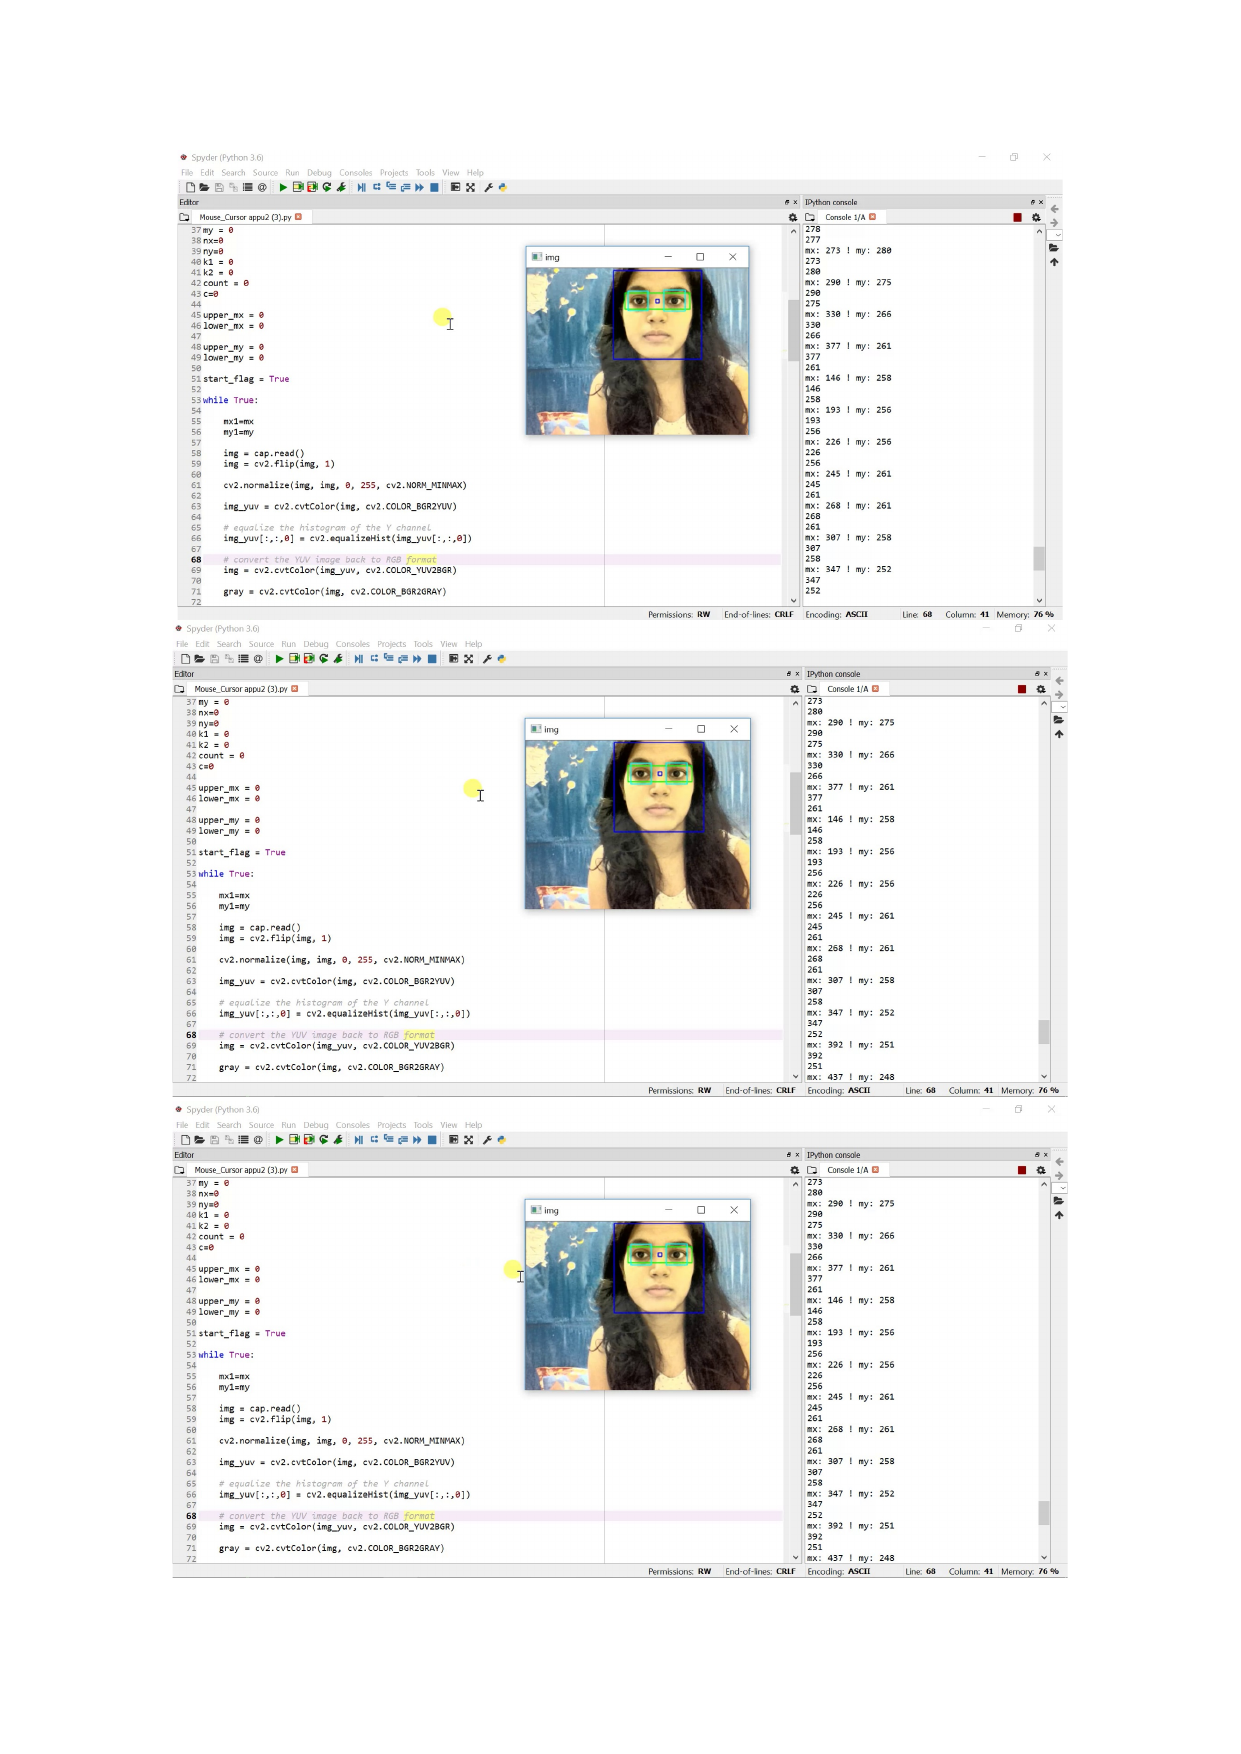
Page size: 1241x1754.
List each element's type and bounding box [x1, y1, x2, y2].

picture [172, 150, 1068, 1097]
picture [172, 1101, 1068, 1578]
